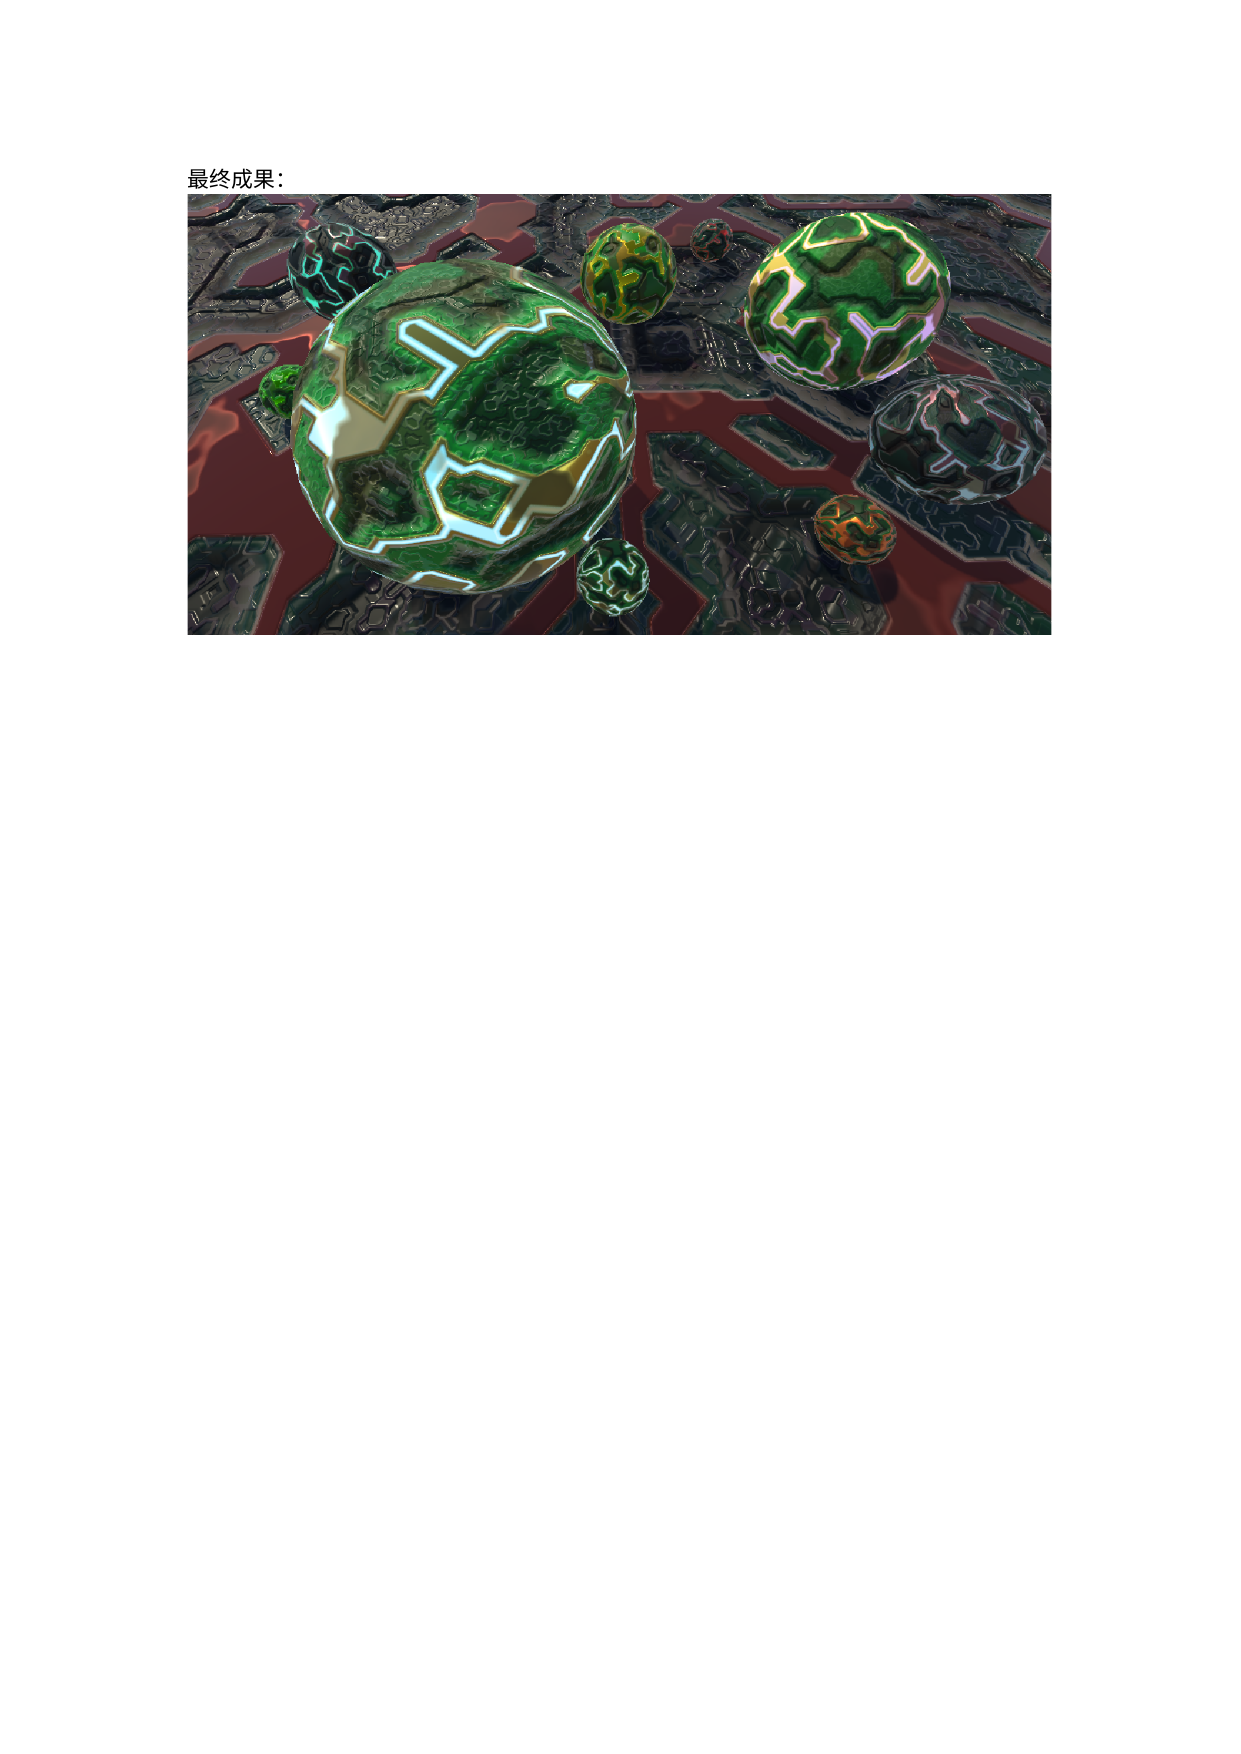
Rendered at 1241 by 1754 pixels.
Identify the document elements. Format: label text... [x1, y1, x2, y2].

picture [187, 194, 1052, 635]
text 最终成果： [187, 162, 1053, 194]
